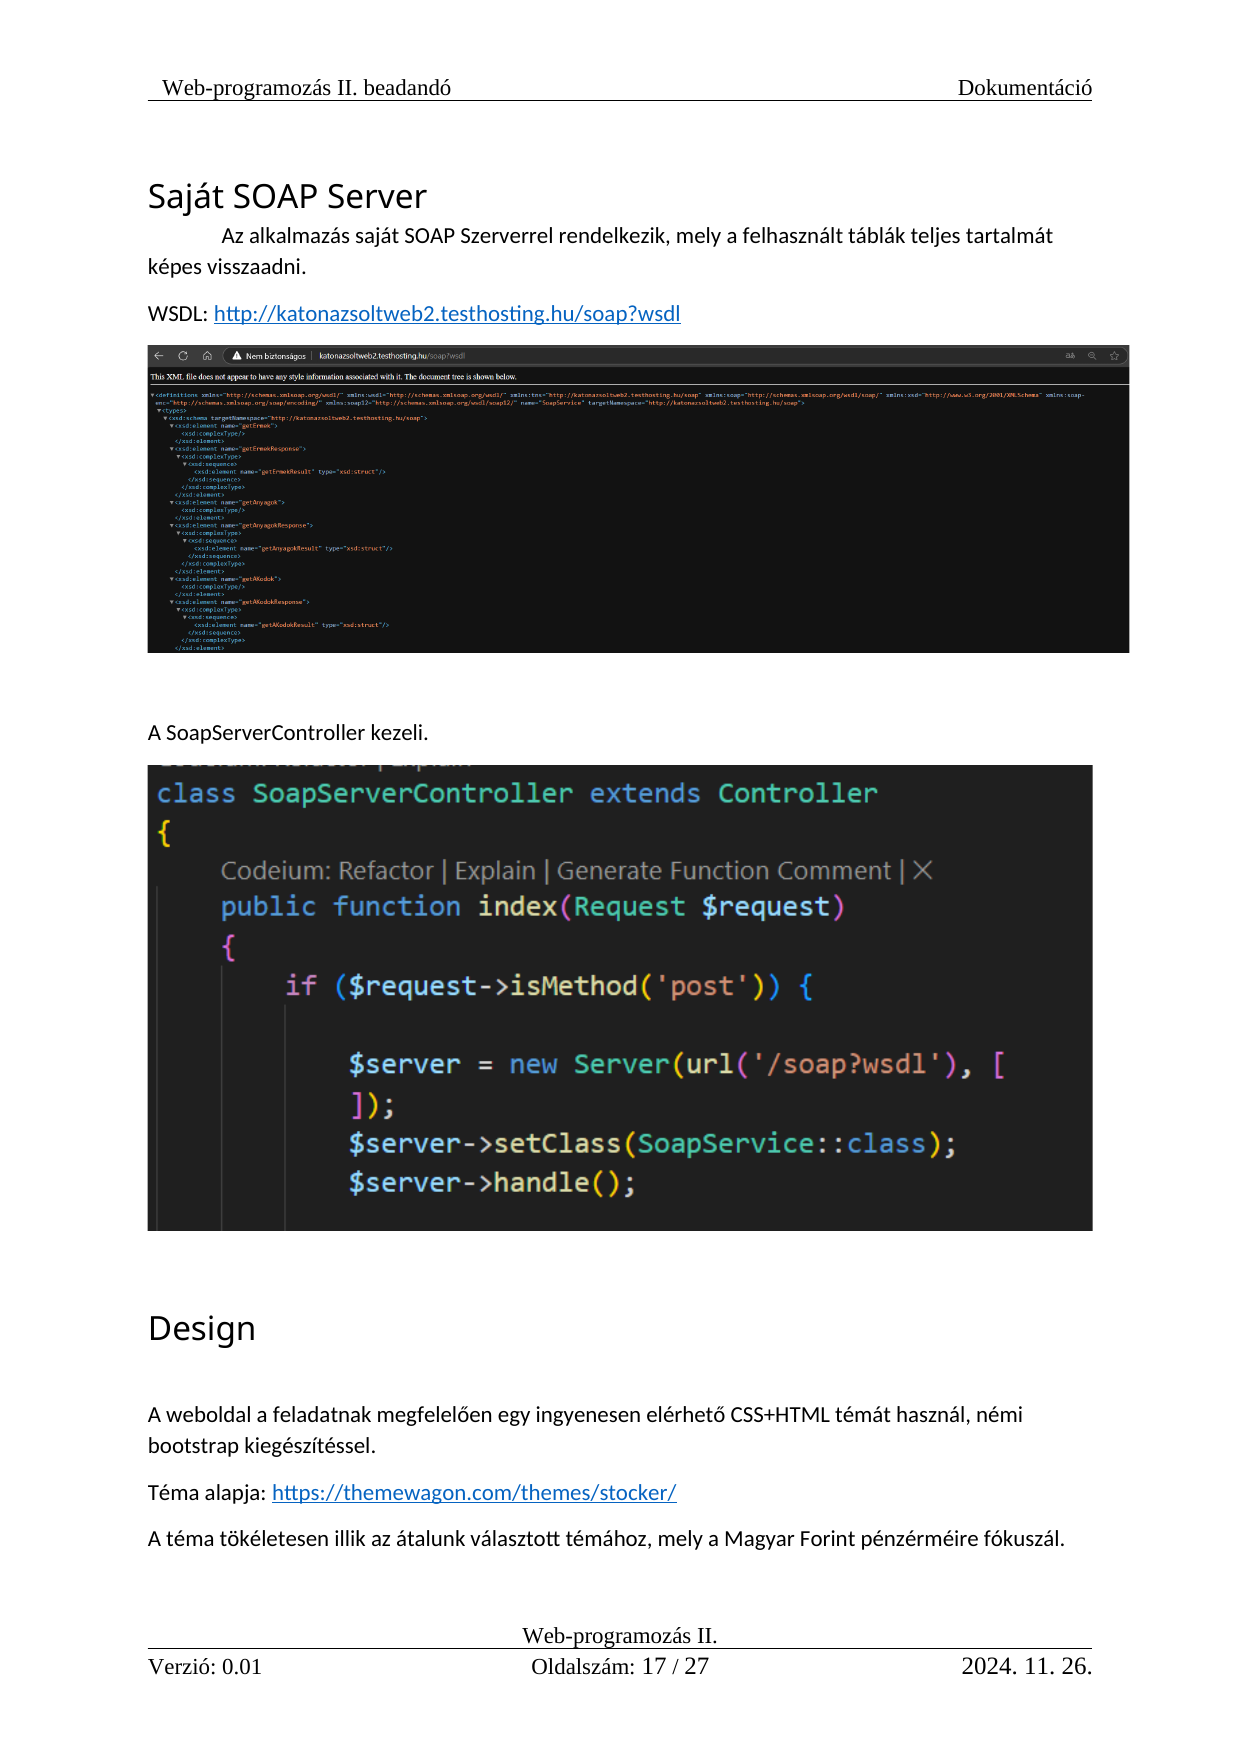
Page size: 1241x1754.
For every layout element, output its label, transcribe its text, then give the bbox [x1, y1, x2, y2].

picture [147, 765, 1093, 1231]
subtitle Saját SOAP Server [148, 173, 1092, 218]
text Téma alapja: https://themewagon.com/themes/stocker/ [148, 1478, 1092, 1506]
text WSDL: http://katonazsoltweb2.testhosting.hu/soap?wsdl [148, 299, 1092, 327]
text A weboldal a feladatnak megfelelően egy ingyenesen elérhető CSS+HTML témát használ, némi bootstrap kiegészítéssel. [148, 1401, 1092, 1459]
subtitle Design [148, 1305, 1092, 1350]
text A téma tökéletesen illik az átalunk választott témához, mely a Magyar Forint pénzérméire fókuszál. [148, 1524, 1092, 1553]
text Az alkalmazás saját SOAP Szerverrel rendelkezik, mely a felhasznált táblák teljes tartalmát képes visszaadni. [148, 222, 1092, 280]
text A SoapServerController kezeli. [148, 718, 1092, 746]
picture [147, 345, 1130, 653]
